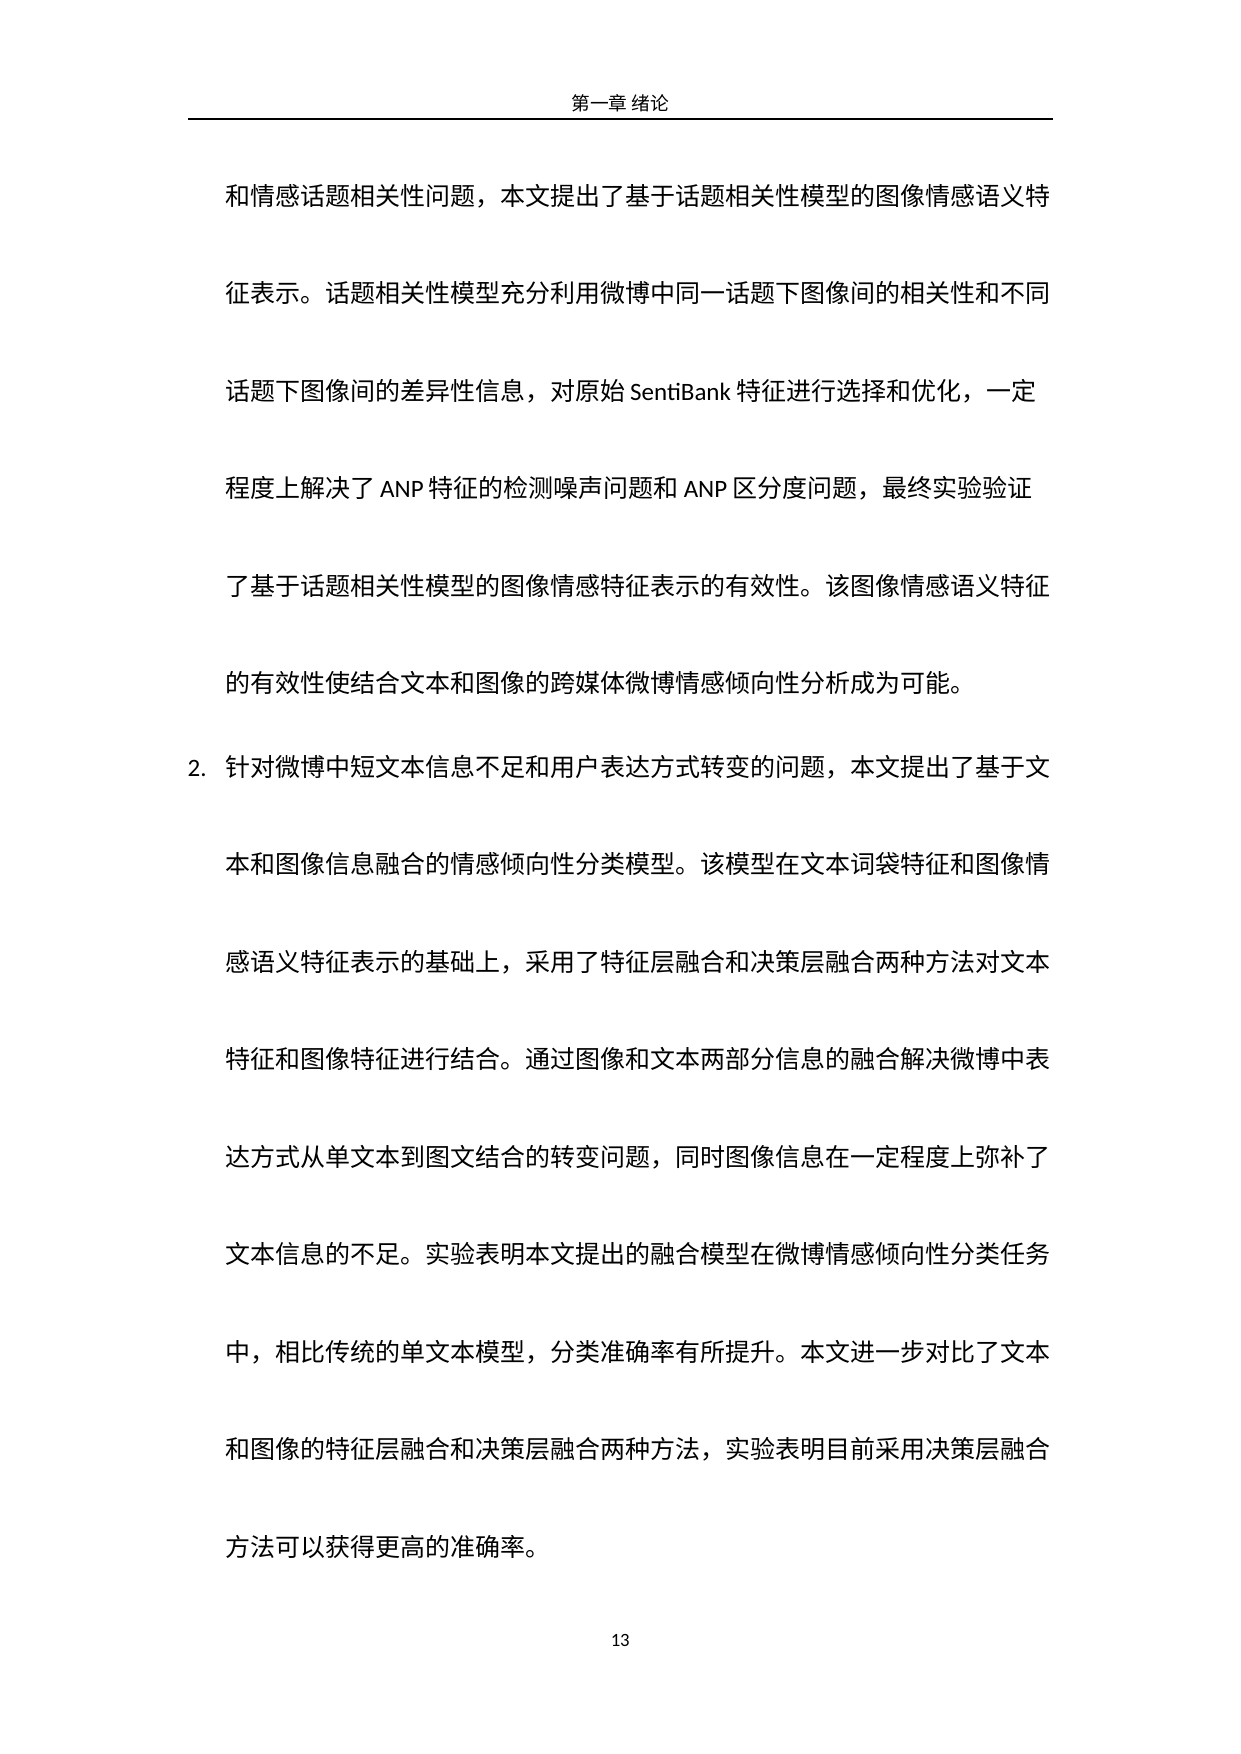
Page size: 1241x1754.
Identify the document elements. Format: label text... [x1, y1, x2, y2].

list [187, 162, 1053, 714]
list 针对微博中短文本信息不足和用户表达方式转变的问题，本文提出了基于文本和图像信息融合的情感倾向性分类模型。该模型在文本词袋特征和图像情感语义特征表示的基础上，采用了特征层融合和决策层融合两种方法对文本特征和图像特征进行结合。通过图像和文本两部分信息的融合解决微博中表达方式从单文本到图文结合的转变问题，同时图像信息在一定程度上弥补了文本信息的不足。实验表明本文提出的融合模型在微博情感倾向性分类任务中，相比传统的单文本模型，分类准确率有所提升。本文进一步对比了文本和图像的特征层融合和决策层融合两种方法，实验表明目前采用决策层融合方法可以获得更高的准确率。 [187, 733, 1053, 1578]
